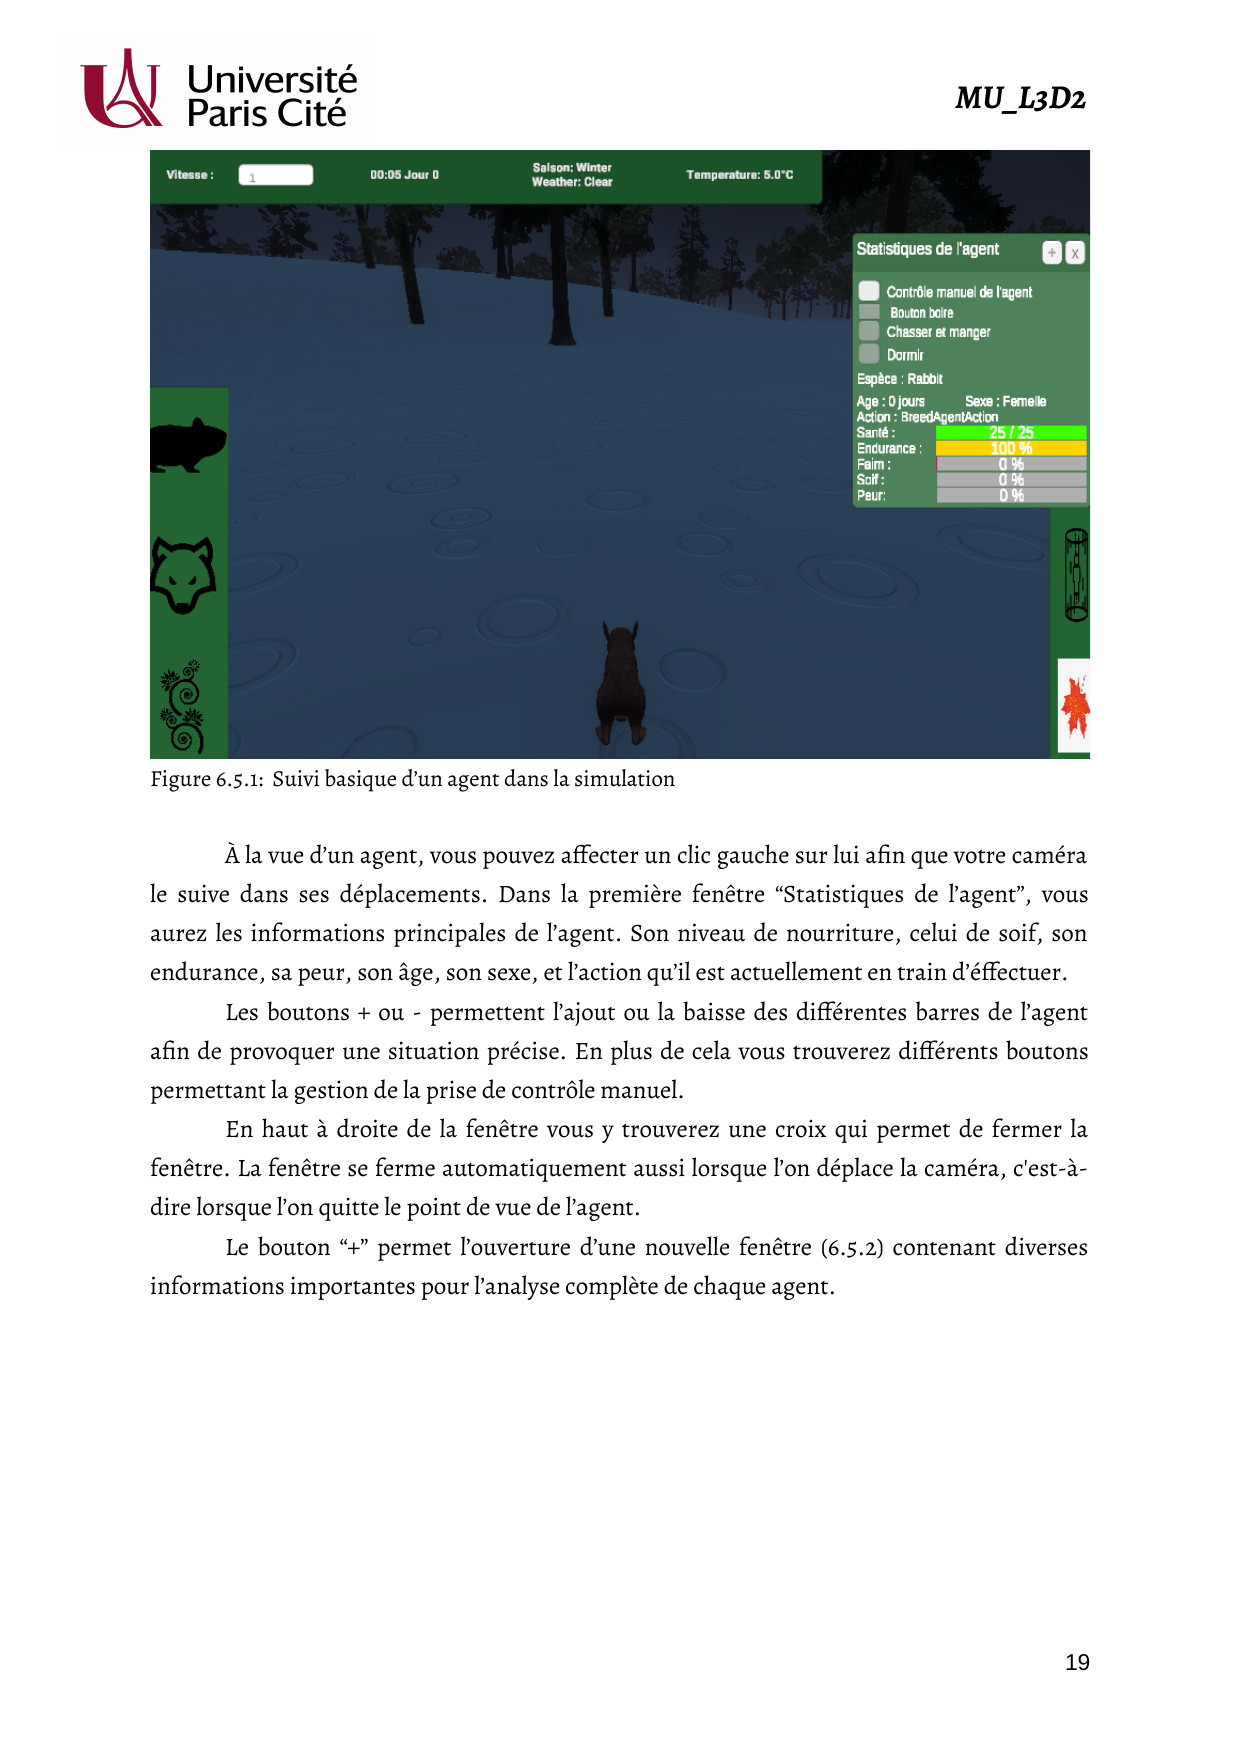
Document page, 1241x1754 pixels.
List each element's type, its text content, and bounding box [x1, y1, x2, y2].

text Figure 6.5.1: Suivi basique d’un agent dans la simulation [150, 759, 1090, 794]
picture [59, 29, 1091, 759]
text À la vue d’un agent, vous pouvez affecter un clic gauche sur lui afin que votre caméra le suive dans ses déplacements. Dans la première fenêtre “Statistiques de l’agent”, vous aurez les informations principales de l’agent. Son niveau de nourriture, celui de soif, son endurance, sa peur, son âge, son sexe, et l’action qu’il est actuellement en train d’éffectuer. [150, 838, 1090, 989]
text Le bouton “+” permet l’ouverture d’une nouvelle fenêtre (6.5.2) contenant diverses informations importantes pour l’analyse complète de chaque agent. [150, 1229, 1090, 1303]
text Les boutons + ou - permettent l’ajout ou la baisse des différentes barres de l’agent afin de provoquer une situation précise. En plus de cela vous trouverez différents boutons permettant la gestion de la prise de contrôle manuel. [150, 994, 1090, 1107]
text En haut à droite de la fenêtre vous y trouverez une croix qui permet de fermer la fenêtre. La fenêtre se ferme automatiquement aussi lorsque l’on déplace la caméra, c'est-à-dire lorsque l’on quitte le point de vue de l’agent. [150, 1112, 1090, 1224]
